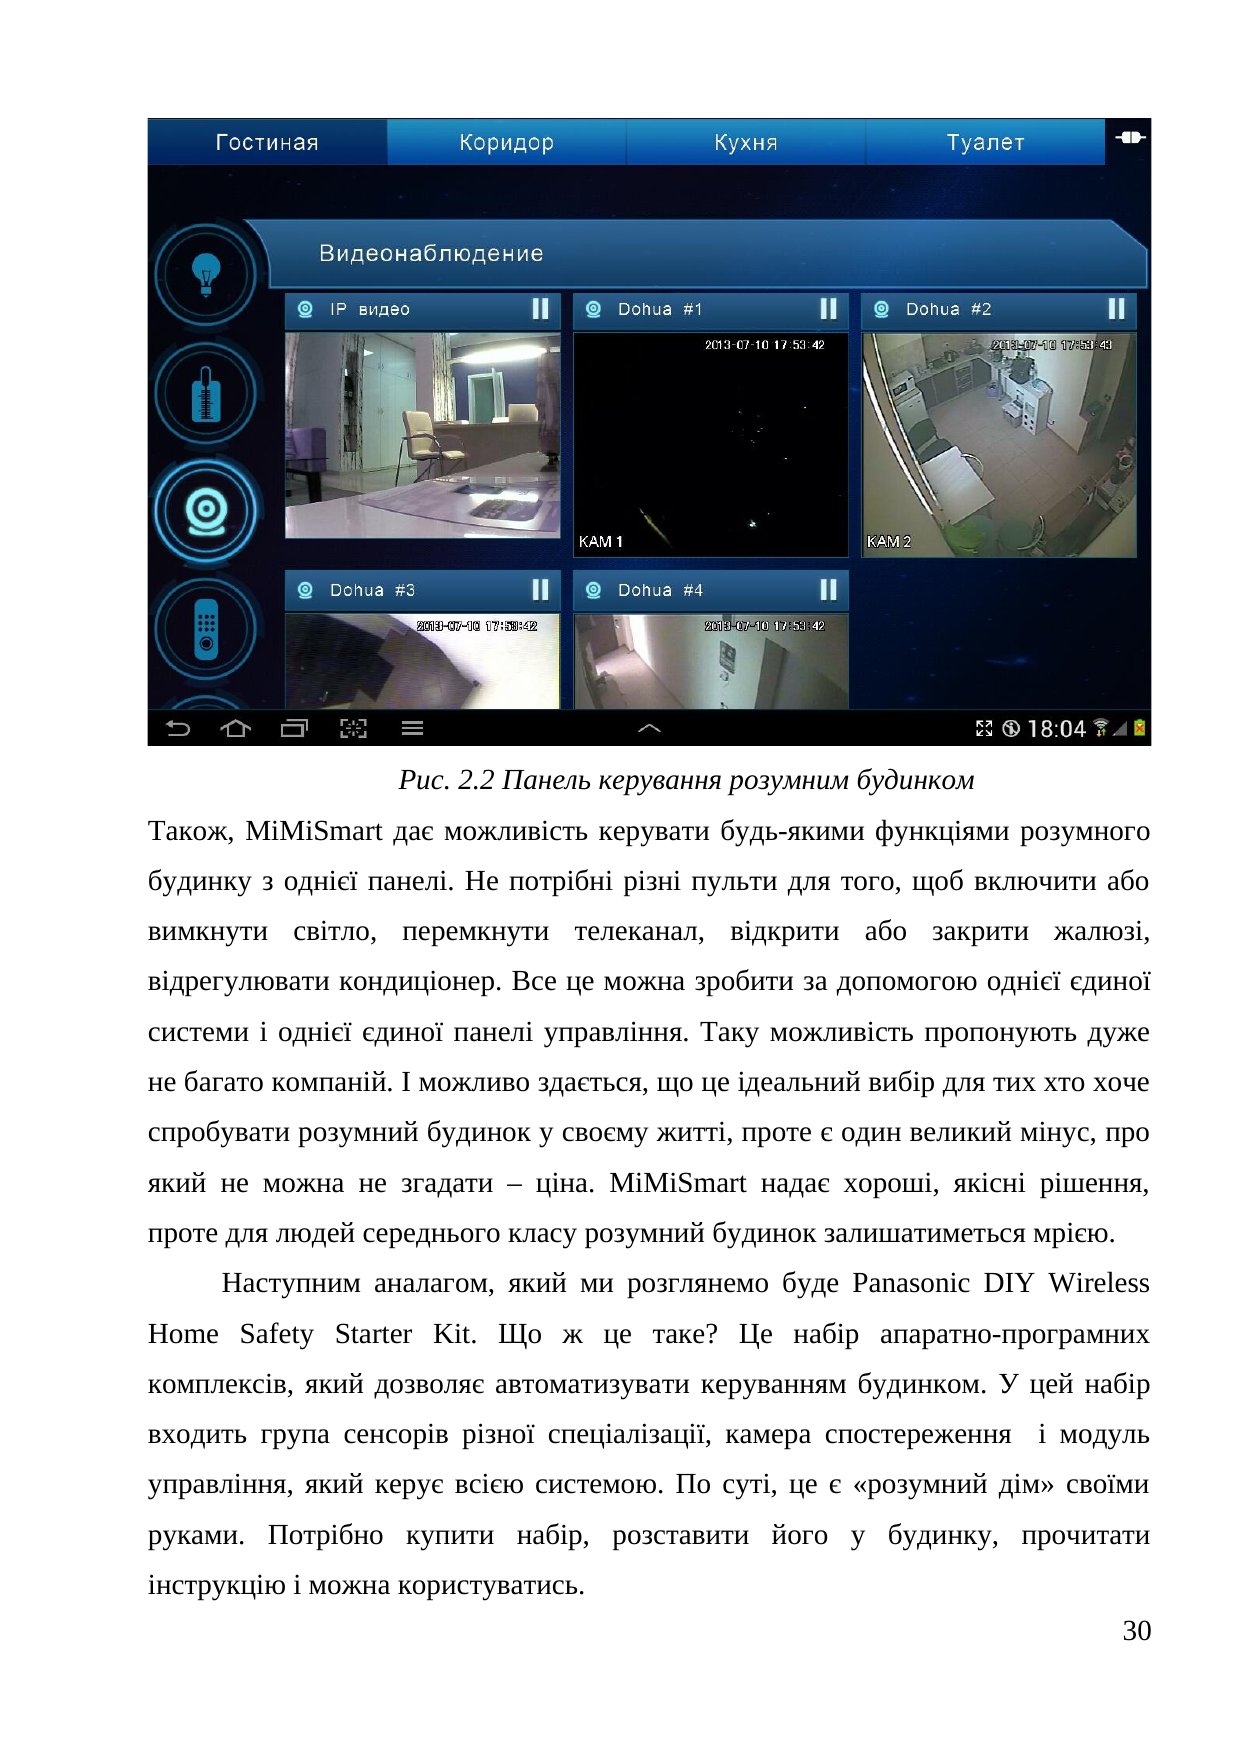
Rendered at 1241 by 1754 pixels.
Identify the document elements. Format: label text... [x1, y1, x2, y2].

list Наступним аналагом, який ми розглянемо буде Panasonic DIY Wireless Home Safety Starter Kit. Що ж це таке? Це набір апаратно-програмних комплексів, який дозволяє автоматизувати керуванням будинком. У цей набір входить група сенсорів різної спеціалізації, камера спостереження і модуль управління, який керує всією системою. По суті, це є «розумний дім» своїми руками. Потрібно купити набір, розставити його у будинку, прочитати інструкцію і можна користуватись. [148, 1265, 1152, 1601]
list Рис. 2.2 Панель керування розумним будинком [221, 762, 1152, 796]
picture [147, 118, 1152, 746]
list Також, MiMiSmart дає можливість керувати будь-якими функціями розумного будинку з однієї панелі. Не потрібні різні пульти для того, щоб включити або вимкнути світло, перемкнути телеканал, відкрити або закрити жалюзі, відрегулювати кондиціонер. Все це можна зробити за допомогою однієї єдиної системи і однієї єдиної панелі управління. Таку можливість пропонують дуже не багато компаній. І можливо здається, що це ідеальний вибір для тих хто хоче спробувати розумний будинок у своєму житті, проте є один великий мінус, про який не можна не згадати – ціна. MiMiSmart надає хороші, якісні рішення, проте для людей середнього класу розумний будинок залишатиметься мрією. [148, 813, 1152, 1249]
